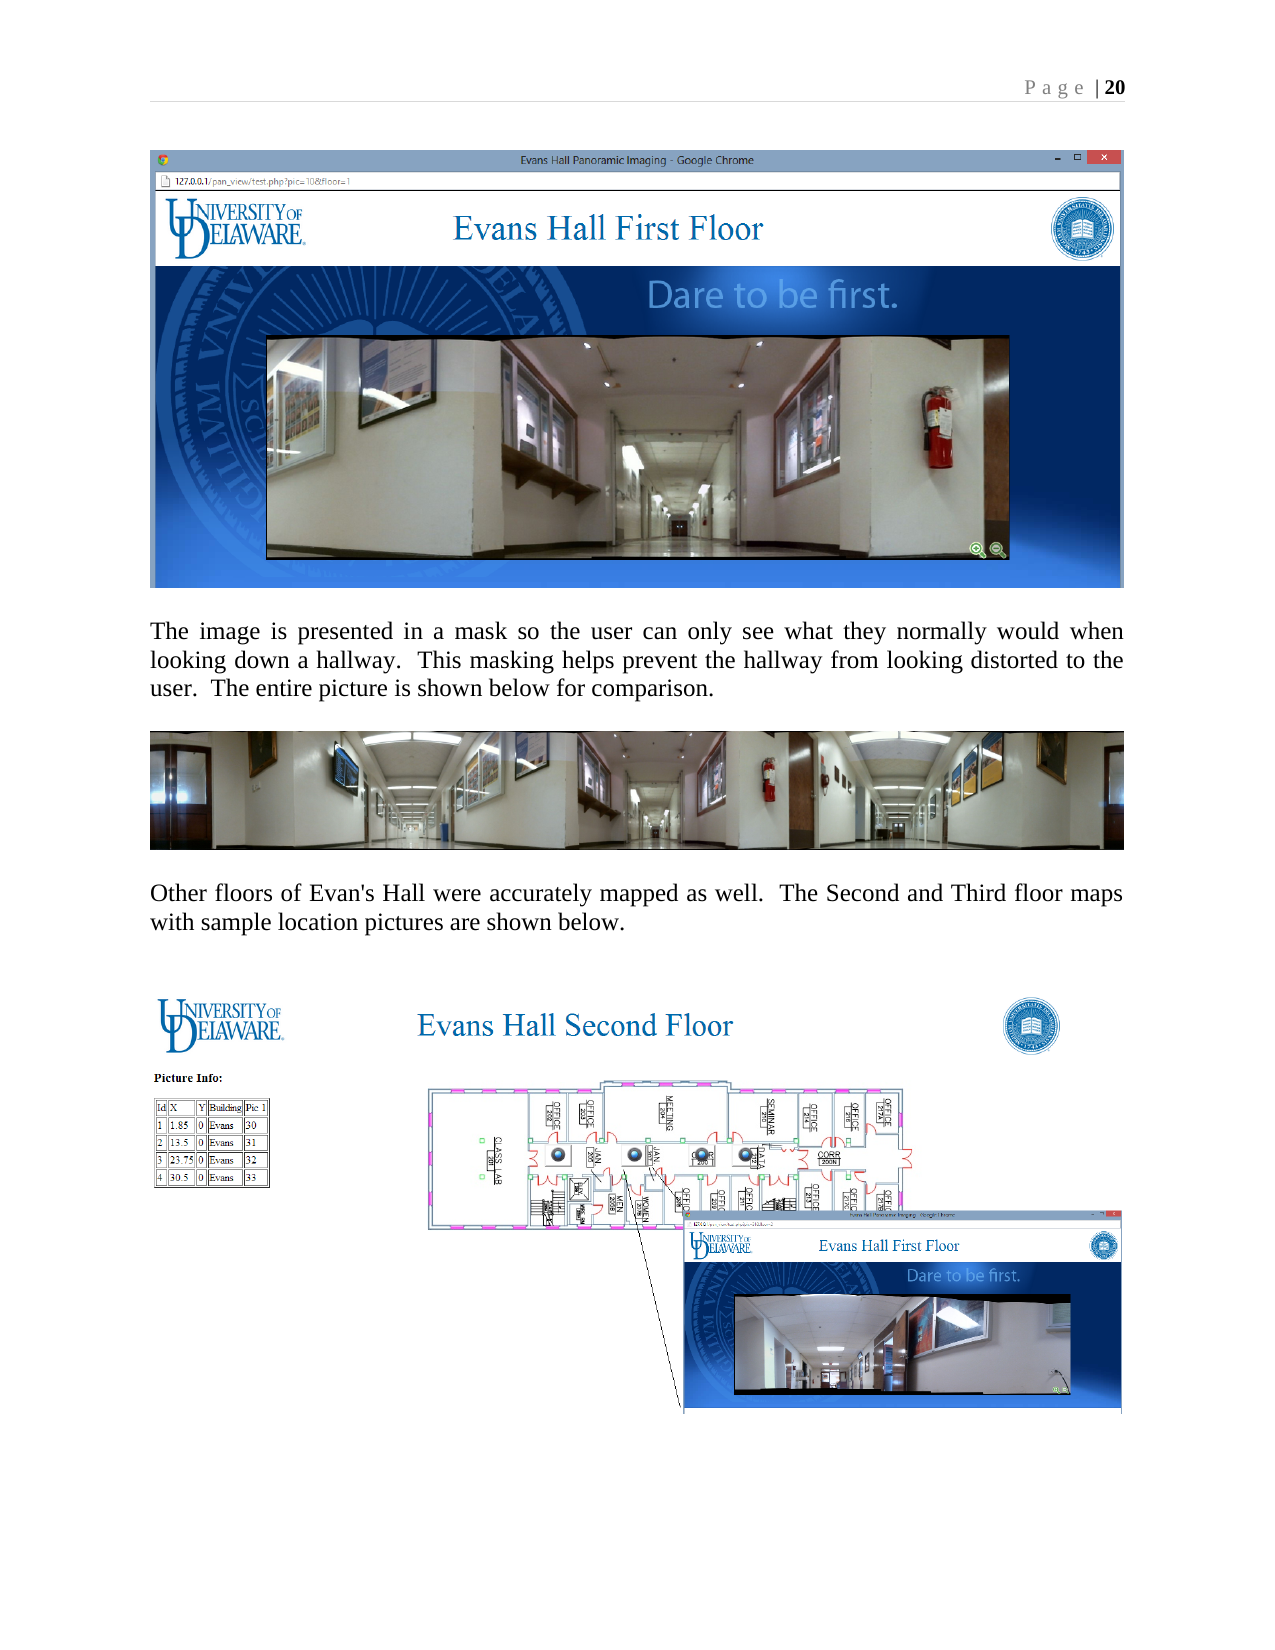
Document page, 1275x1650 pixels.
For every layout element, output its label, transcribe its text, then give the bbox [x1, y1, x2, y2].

picture [150, 150, 1124, 588]
text The image is presented in a mask so the user can only see what they normally would when looking down a hallway. This masking helps prevent the hallway from looking distorted to the user. The entire picture is shown below for comparison. [150, 616, 1125, 702]
text Other floors of Evan's Hall were accurately mapped as well. The Second and Third floor maps with sample location pictures are shown below. [150, 878, 1125, 936]
picture [150, 731, 1124, 850]
picture [150, 993, 1125, 1414]
